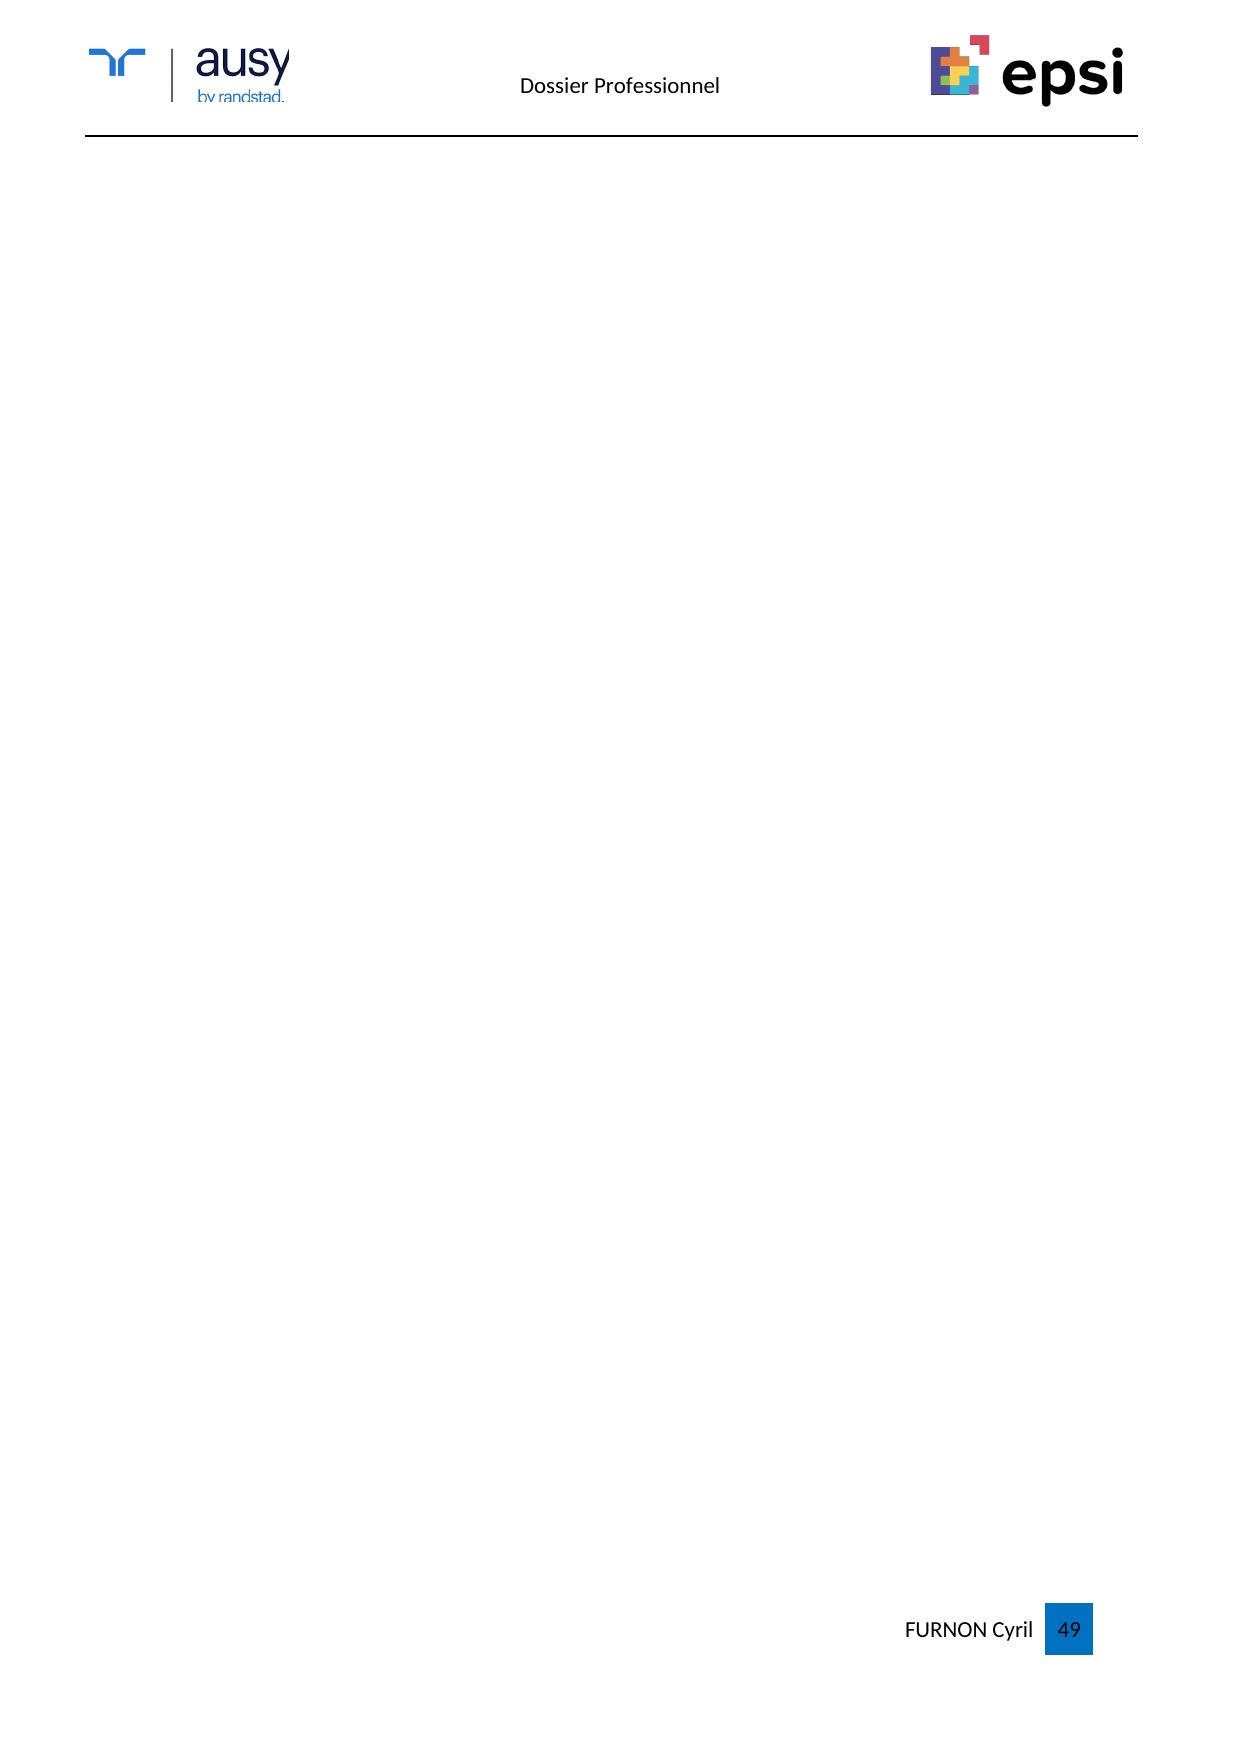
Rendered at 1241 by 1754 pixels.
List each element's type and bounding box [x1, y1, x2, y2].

picture [88, 48, 289, 102]
